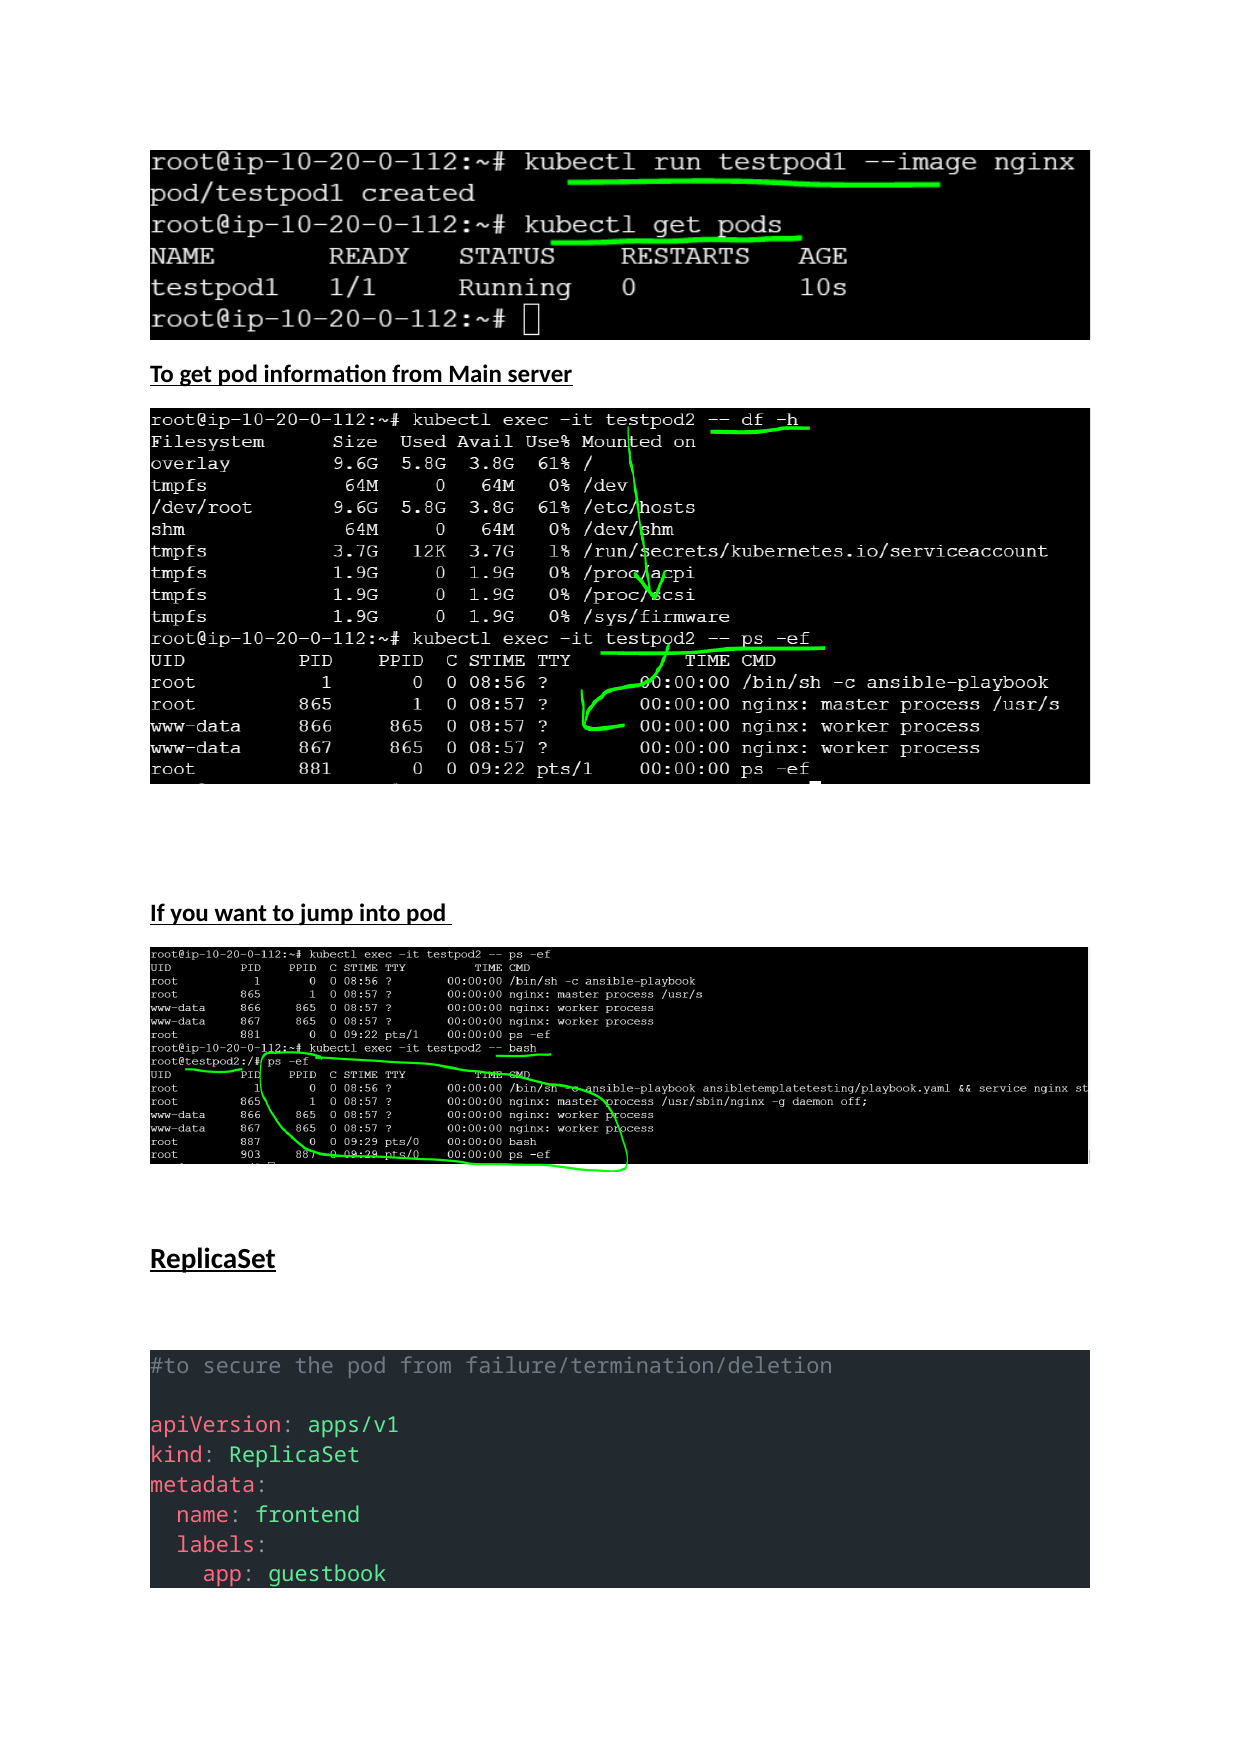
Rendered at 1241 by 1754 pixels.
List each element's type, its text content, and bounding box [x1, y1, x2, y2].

text metadata: [150, 1469, 1090, 1499]
text If you want to jump into pod [150, 897, 1090, 928]
text ReplicaSet [150, 1240, 1090, 1275]
picture [150, 150, 1091, 340]
picture [150, 947, 1091, 1172]
text apiVersion: apps/v1 [150, 1409, 1090, 1439]
text kind: ReplicaSet [150, 1439, 1090, 1469]
text app: guestbook [150, 1558, 1090, 1588]
text #to secure the pod from failure/termination/deletion [150, 1350, 1090, 1380]
text To get pod information from Main server [150, 358, 1090, 389]
text labels: [150, 1529, 1090, 1558]
text name: frontend [150, 1499, 1090, 1529]
picture [150, 408, 1091, 784]
